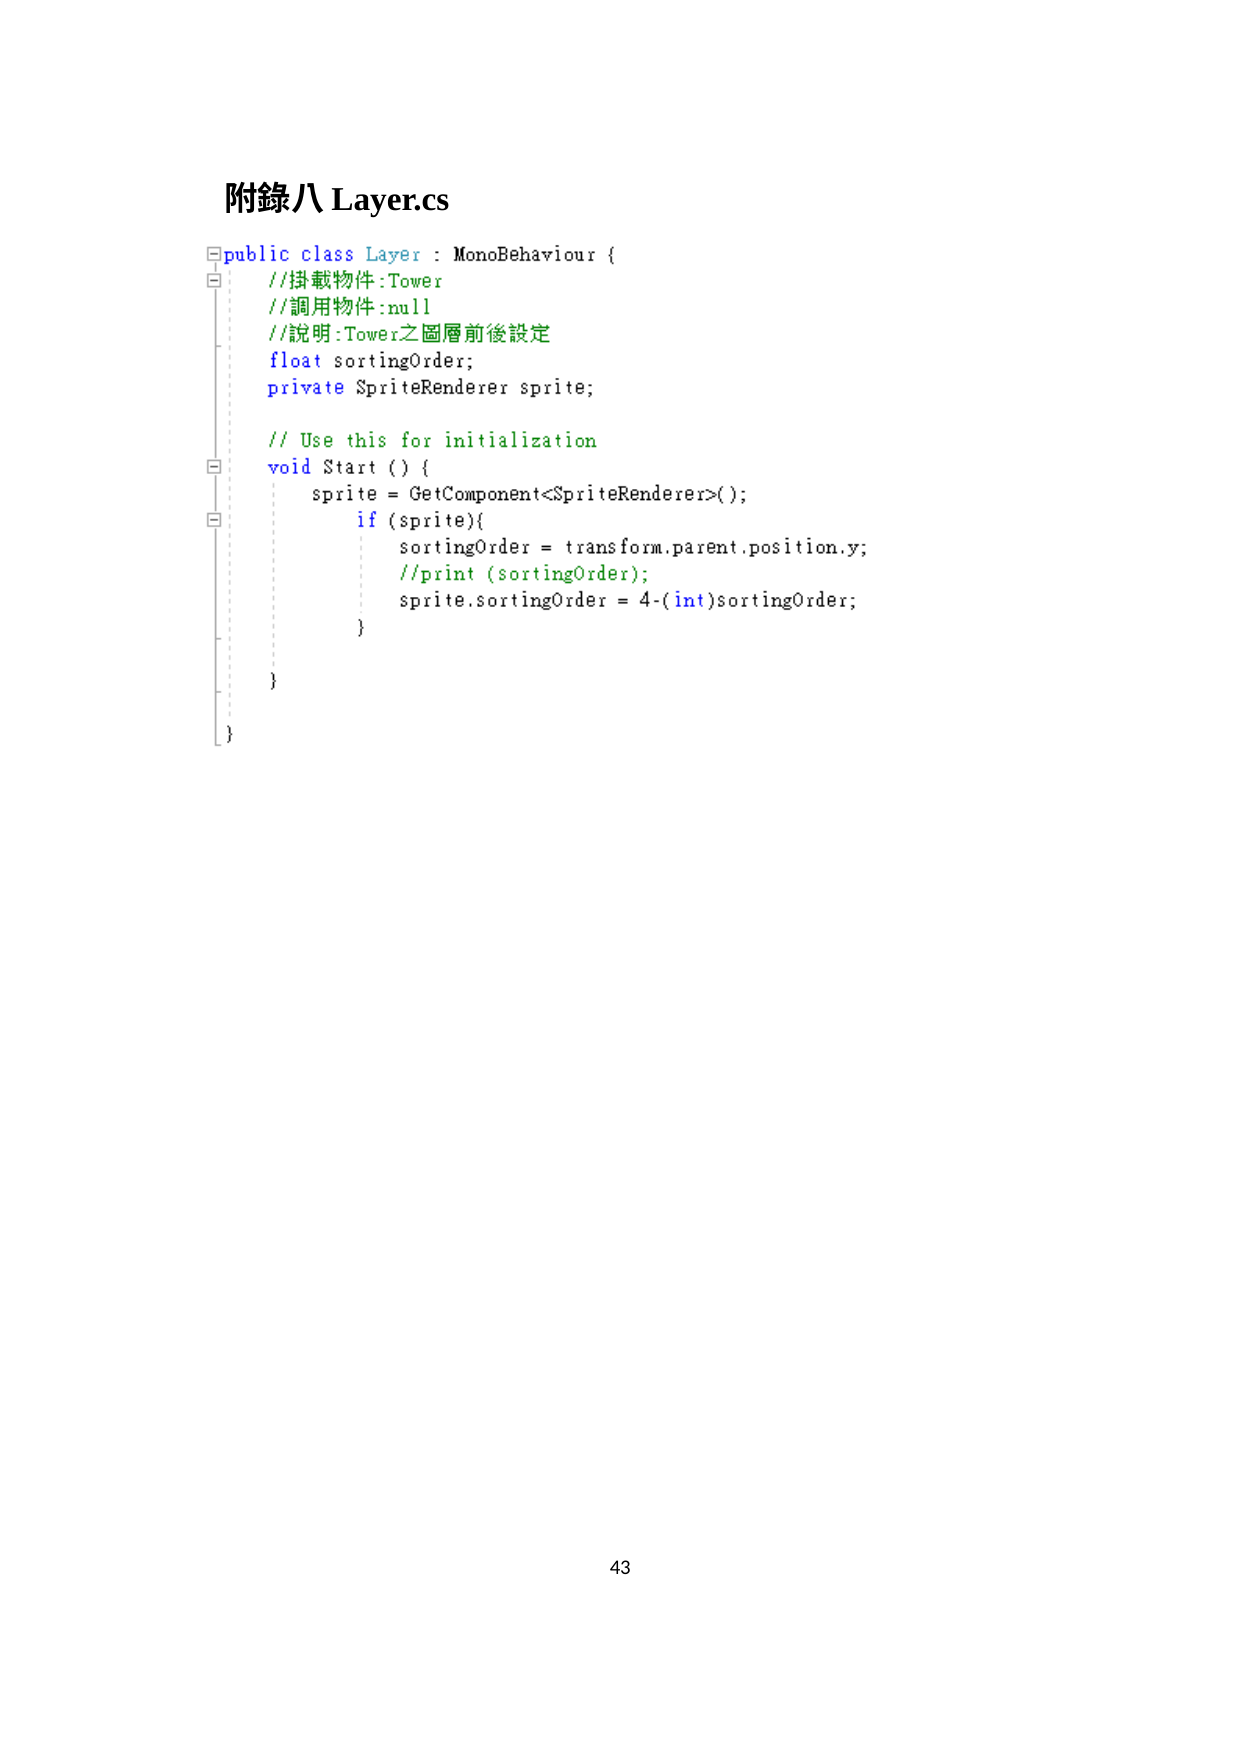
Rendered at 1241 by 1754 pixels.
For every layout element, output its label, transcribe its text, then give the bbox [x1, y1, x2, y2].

picture [187, 233, 903, 765]
list 附錄八Layer.cs [224, 158, 1053, 233]
